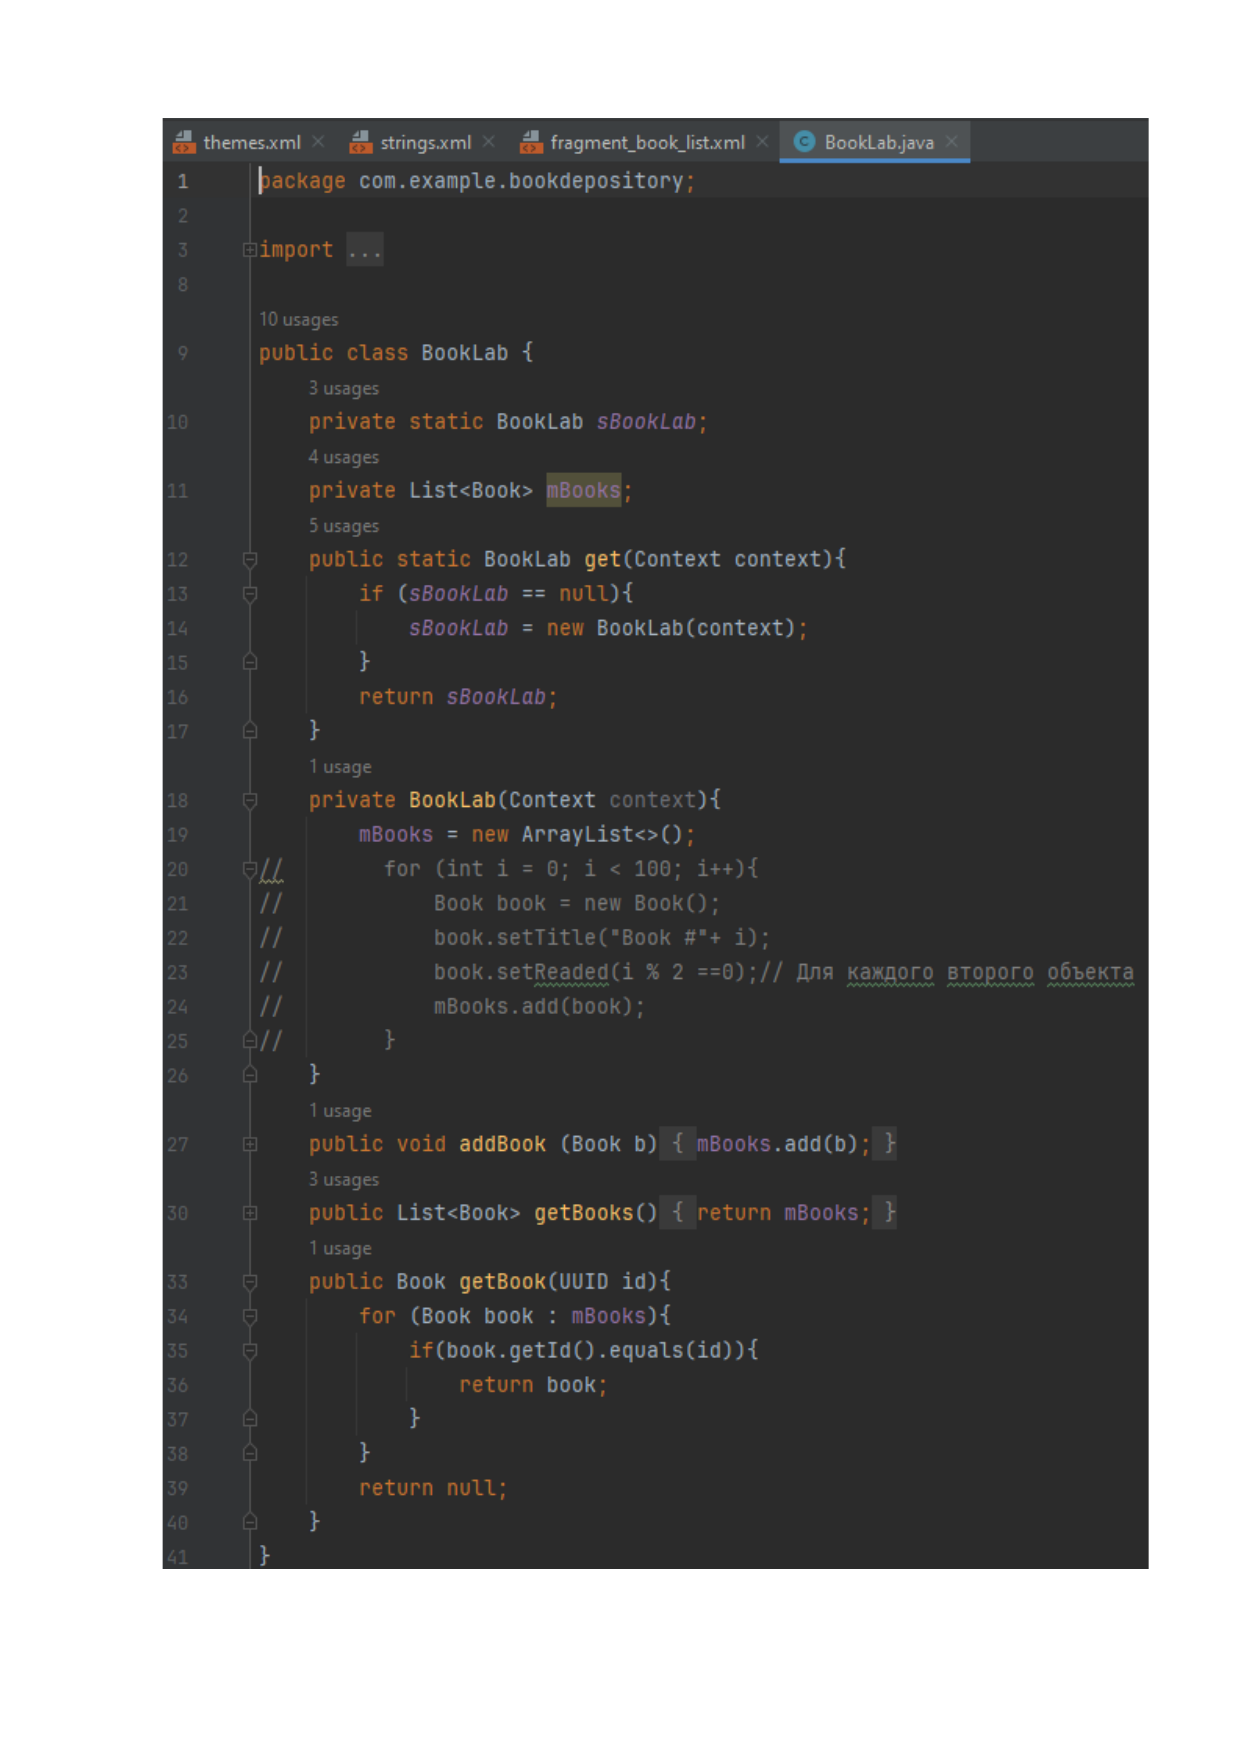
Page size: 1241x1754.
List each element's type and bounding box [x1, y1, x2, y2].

picture [162, 118, 1149, 1569]
